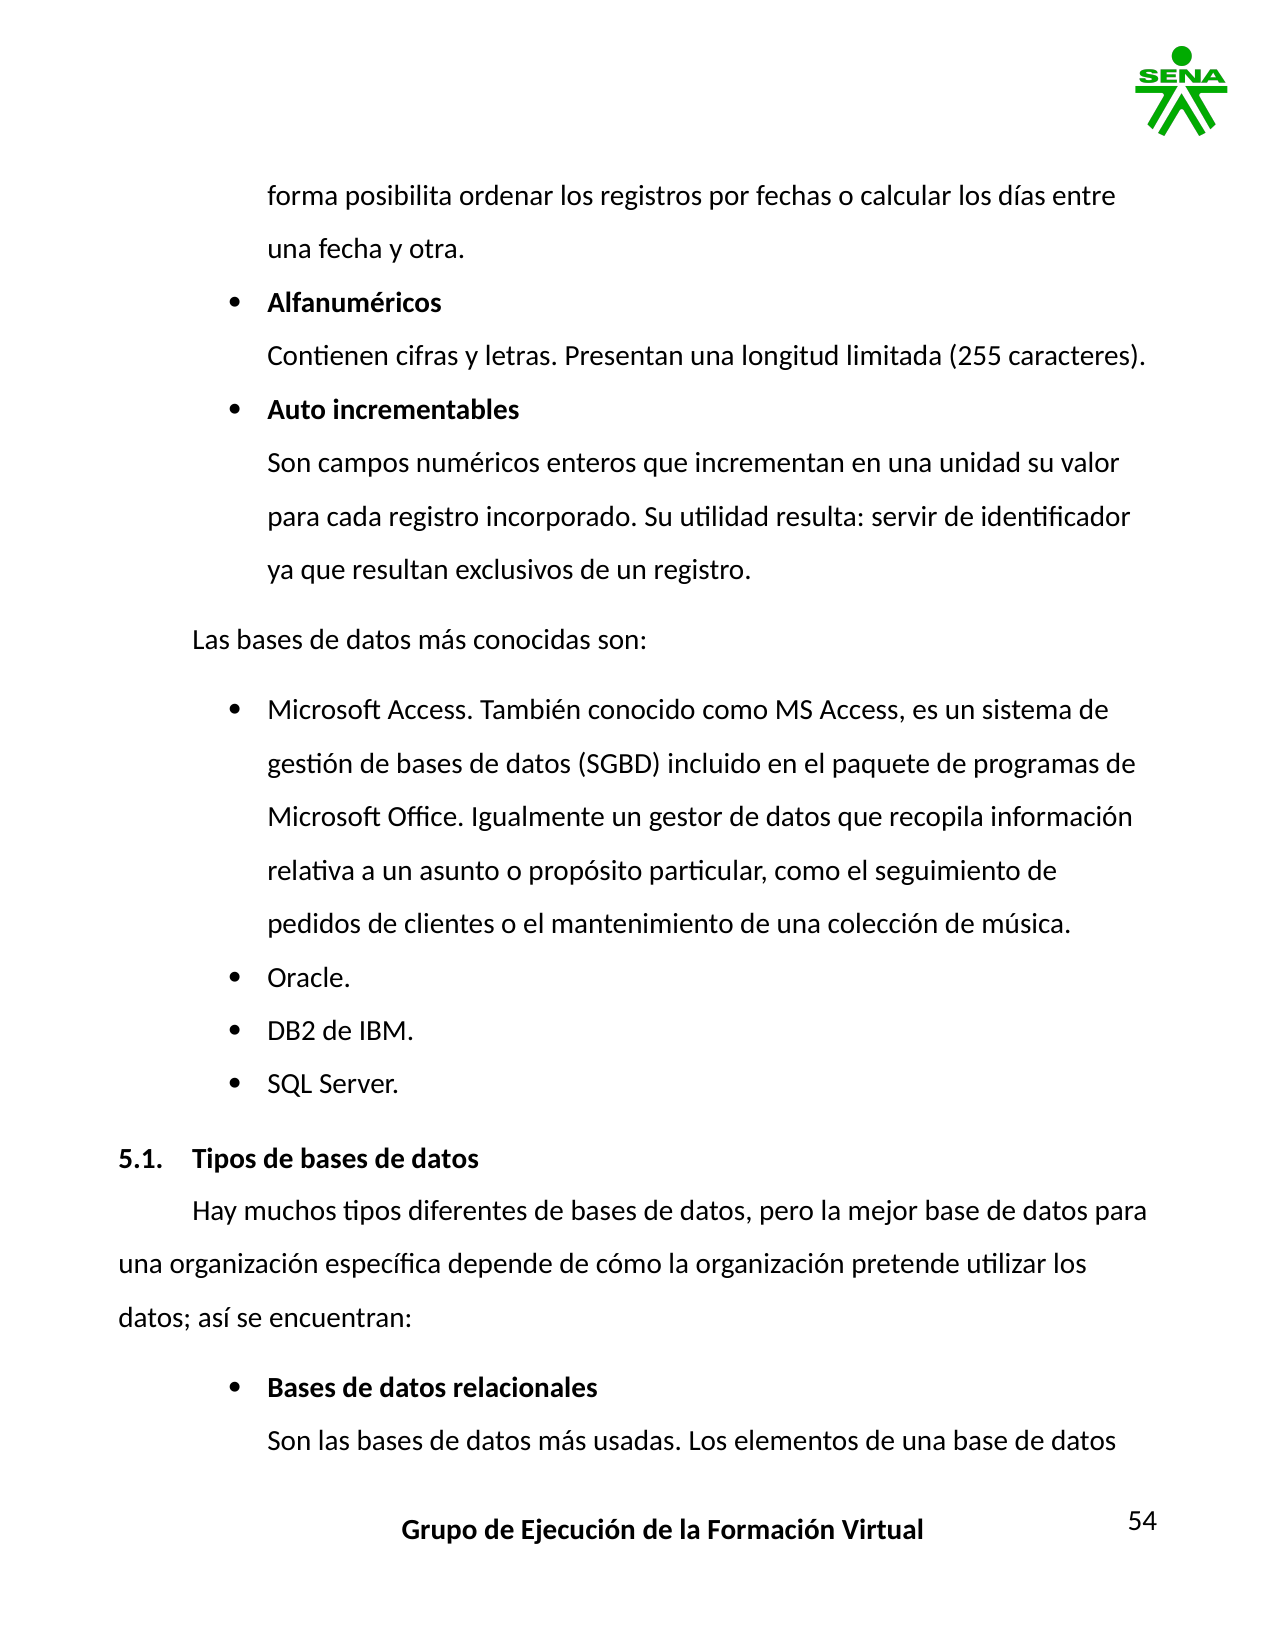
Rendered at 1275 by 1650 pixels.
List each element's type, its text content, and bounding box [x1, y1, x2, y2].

list DB2 de IBM. [229, 1012, 1157, 1048]
text Hay muchos tipos diferentes de bases de datos, pero la mejor base de datos para una organización específica depende de cómo la organización pretende utilizar los datos; así se encuentran: [118, 1192, 1157, 1334]
subtitle Tipos de bases de datos [118, 1140, 1157, 1175]
text Las bases de datos más conocidas son: [118, 621, 1157, 657]
list Alfanuméricos Contienen cifras y letras. Presentan una longitud limitada (255 caracteres). [229, 284, 1157, 373]
list SQL Server. [229, 1066, 1157, 1101]
picture [1135, 46, 1228, 136]
list Microsoft Access. También conocido como MS Access, es un sistema de gestión de bases de datos (SGBD) incluido en el paquete de programas de Microsoft Office. Igualmente un gestor de datos que recopila información relativa a un asunto o propósito particular, como el seguimiento de pedidos de clientes o el mantenimiento de una colección de música. [229, 691, 1157, 941]
list Auto incrementables Son campos numéricos enteros que incrementan en una unidad su valor para cada registro incorporado. Su utilidad resulta: servir de identificador ya que resultan exclusivos de un registro. [229, 391, 1157, 587]
list Oracle. [229, 959, 1157, 994]
